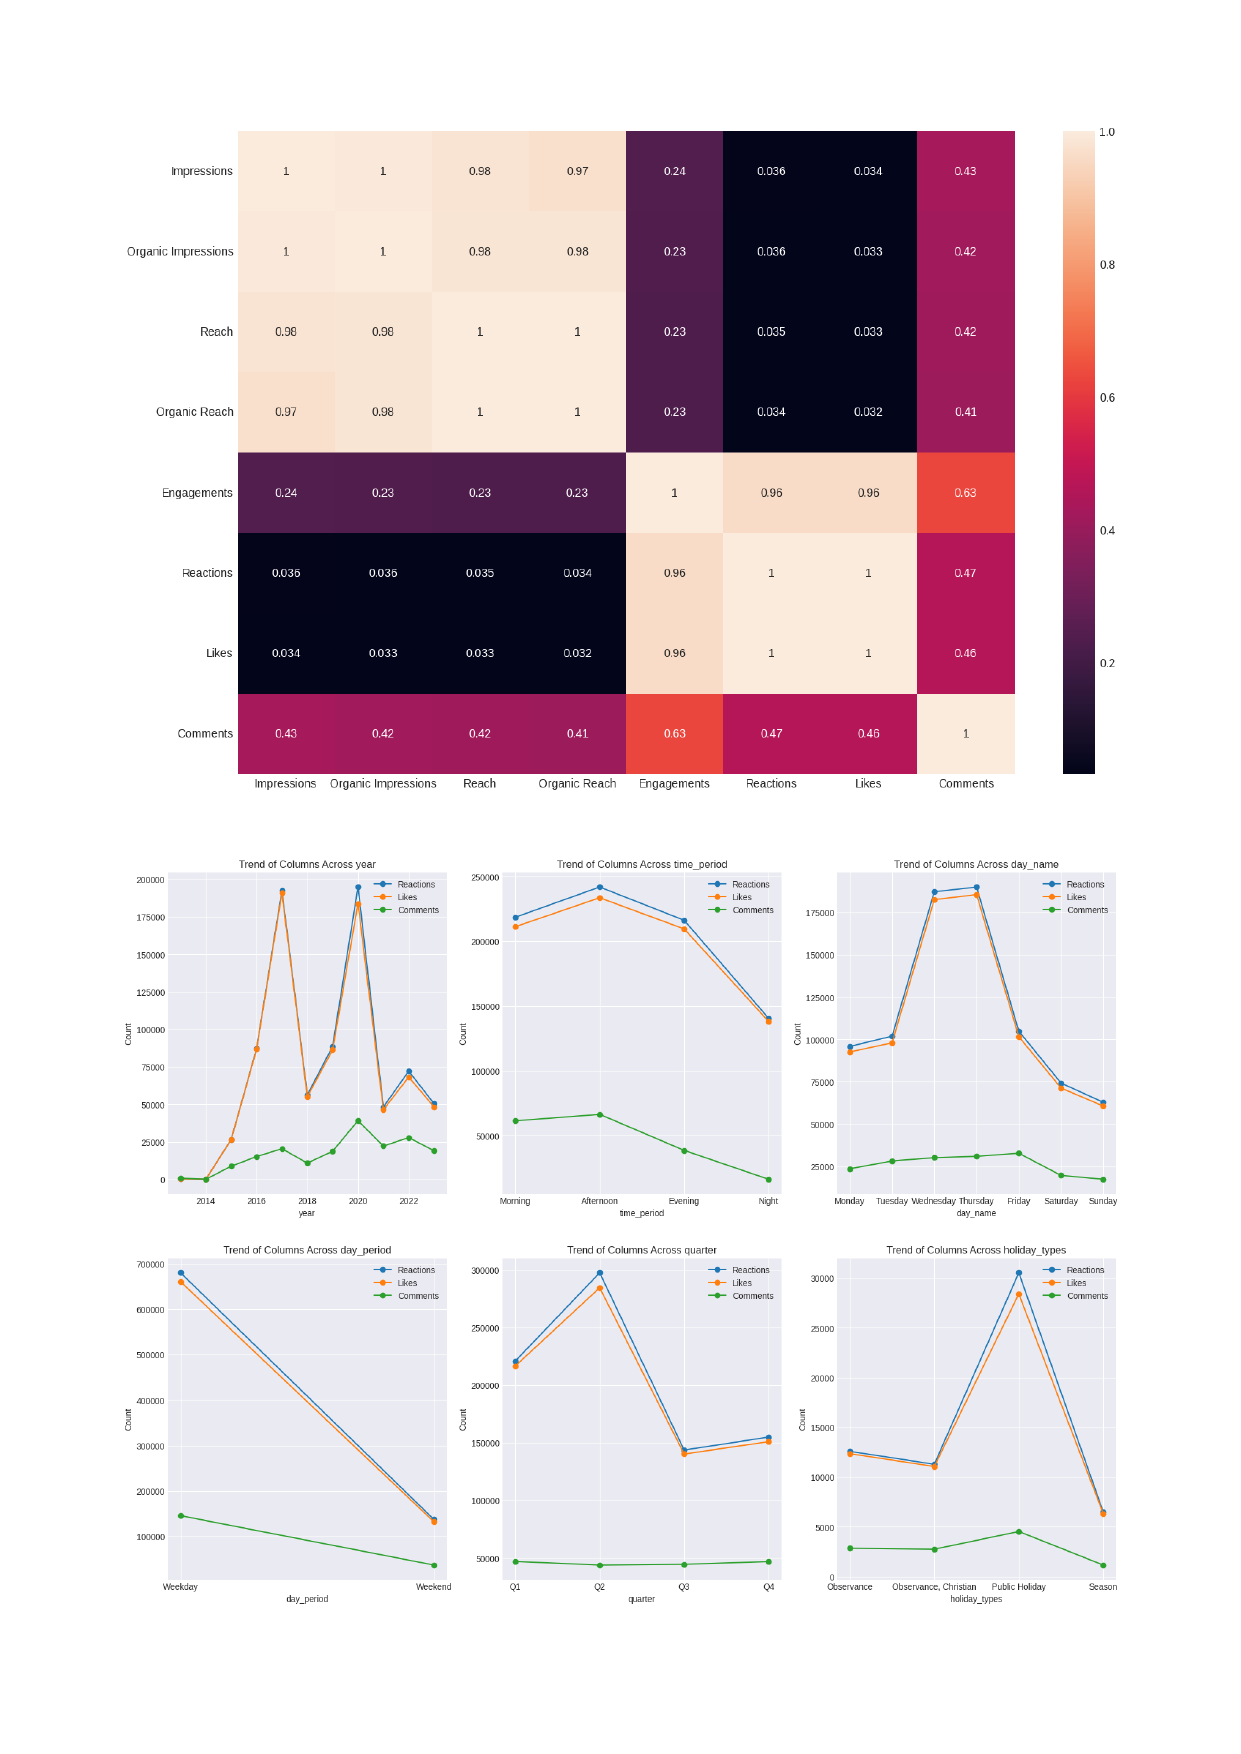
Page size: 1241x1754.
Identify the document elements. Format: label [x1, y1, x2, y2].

picture [118, 118, 1123, 798]
picture [118, 854, 1123, 1609]
